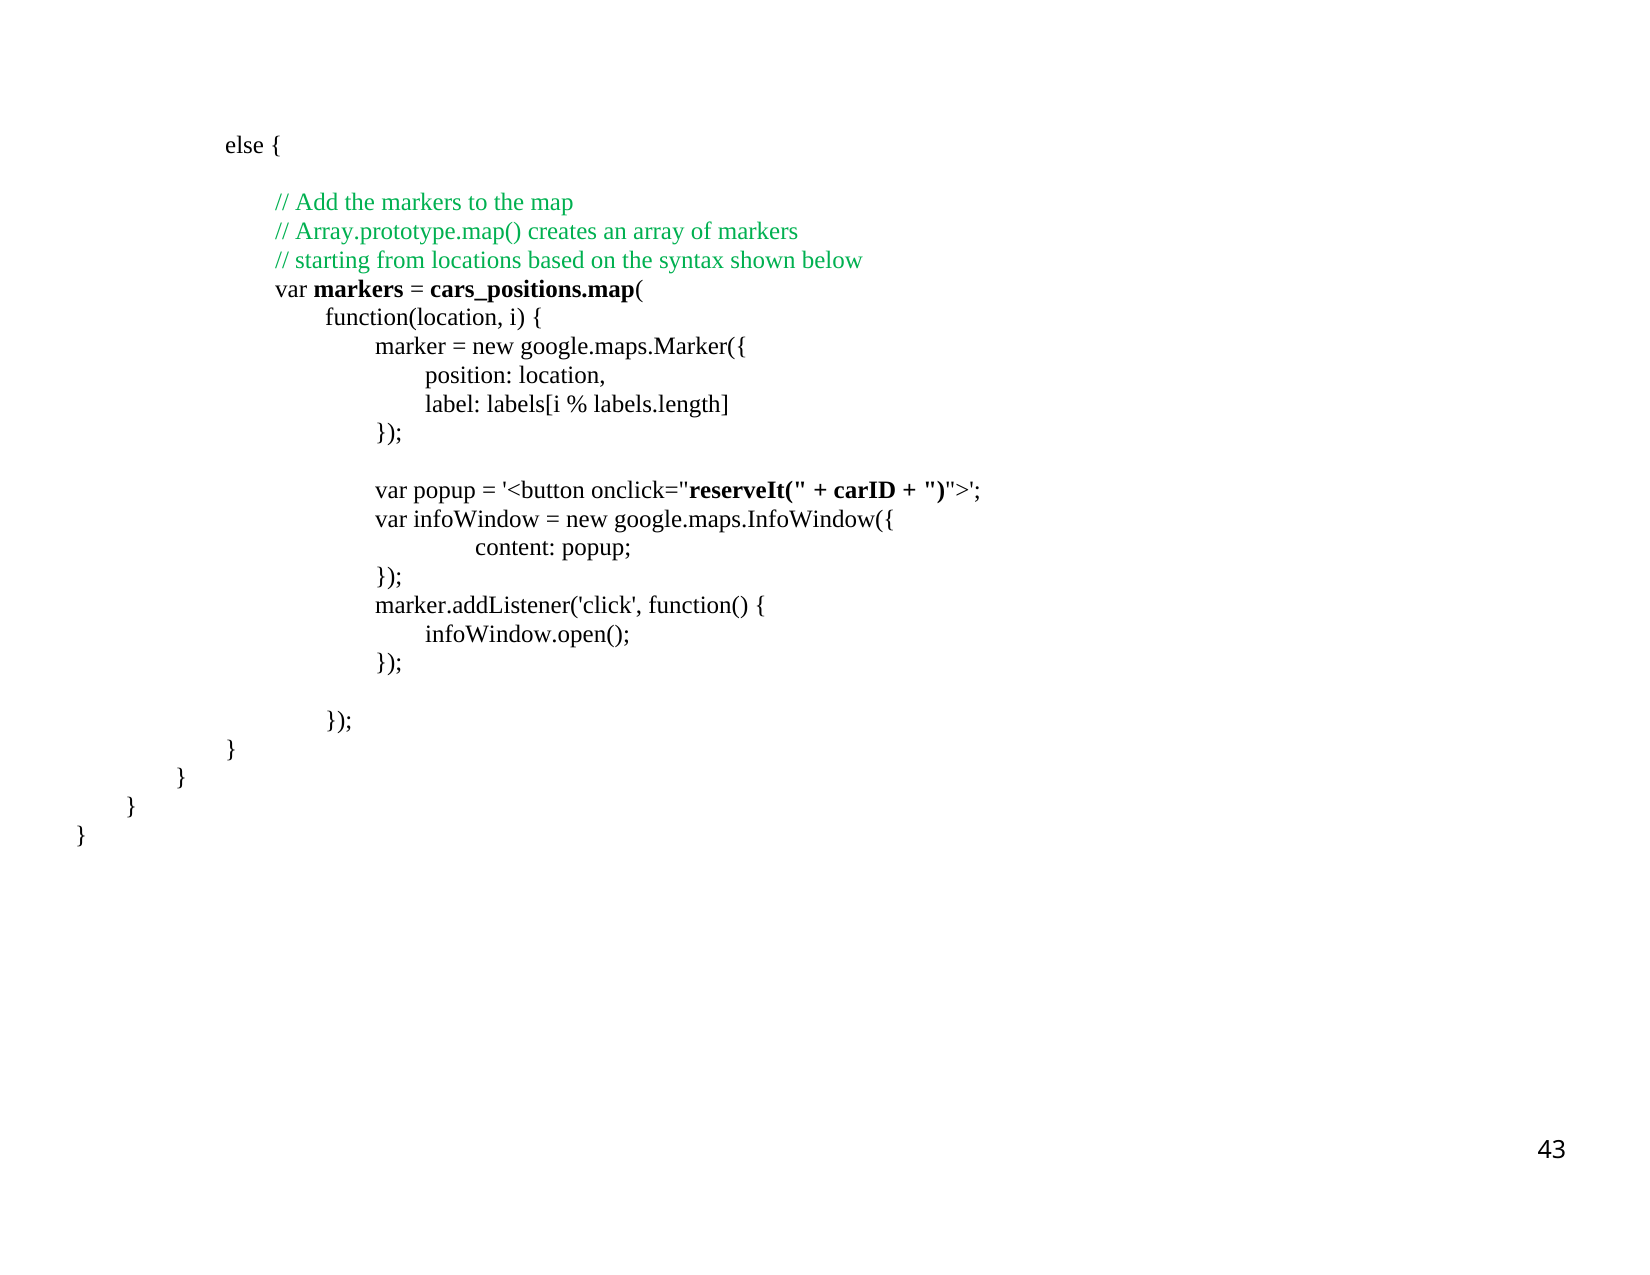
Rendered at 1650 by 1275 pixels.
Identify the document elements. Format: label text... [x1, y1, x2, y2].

text content: popup; [75, 532, 1566, 561]
text function(location, i) { [75, 302, 1566, 331]
text else { [75, 130, 1566, 159]
text } [75, 791, 1566, 820]
text var markers = cars_positions.map( [75, 274, 1566, 302]
text }); [75, 561, 1566, 590]
text // Add the markers to the map [75, 187, 1566, 216]
text label: labels[i % labels.length] [75, 389, 1566, 417]
text // starting from locations based on the syntax shown below [75, 245, 1566, 274]
text } [75, 820, 1566, 849]
text marker = new google.maps.Marker({ [75, 331, 1566, 360]
text }); [75, 705, 1566, 734]
text // Array.prototype.map() creates an array of markers [75, 216, 1566, 245]
text var infoWindow = new google.maps.InfoWindow({ [75, 504, 1566, 532]
text marker.addListener('click', function() { [75, 590, 1566, 619]
text infoWindow.open(); [75, 619, 1566, 647]
text position: location, [75, 360, 1566, 389]
text } [75, 734, 1566, 762]
text } [75, 762, 1566, 791]
text }); [75, 417, 1566, 446]
text var popup = '<button onclick="reserveIt(" + carID + ")">'; [75, 475, 1566, 504]
text }); [75, 647, 1566, 676]
